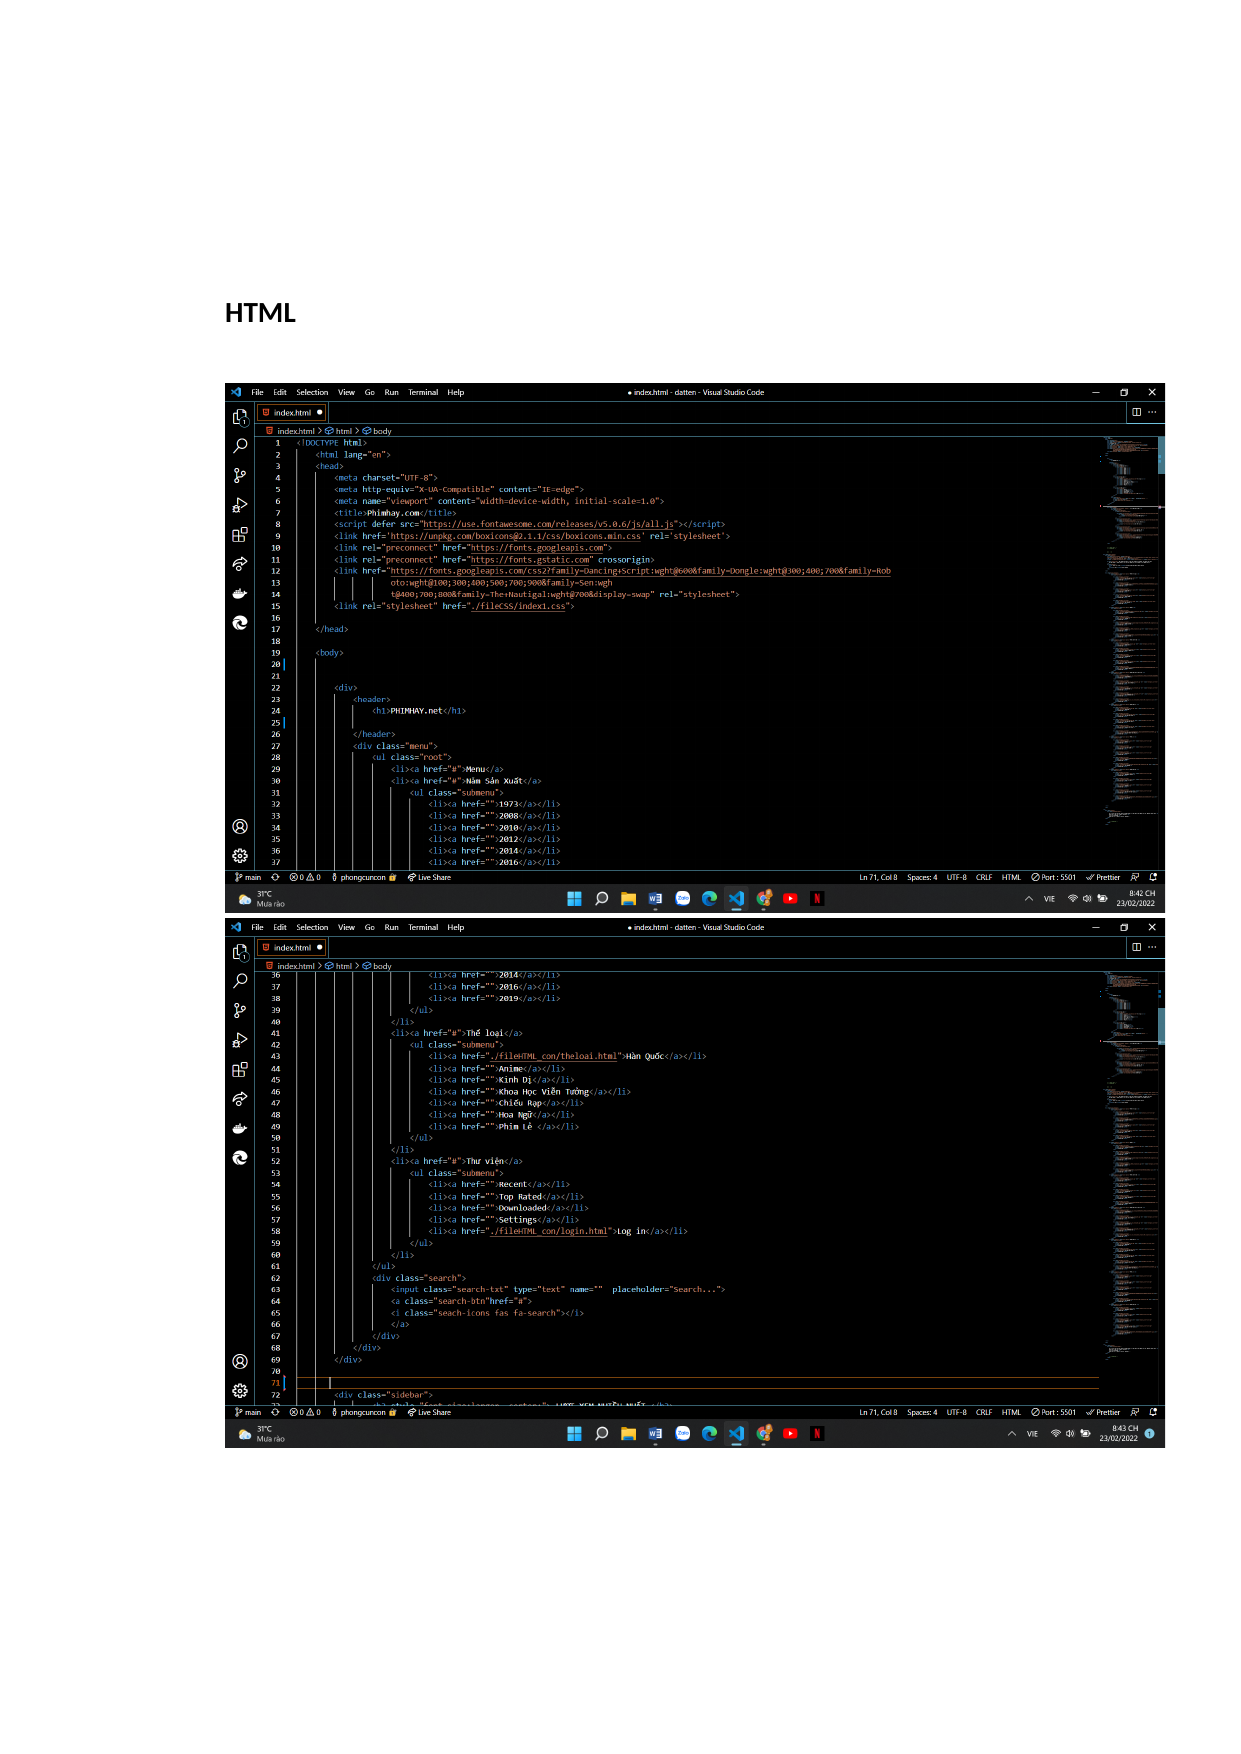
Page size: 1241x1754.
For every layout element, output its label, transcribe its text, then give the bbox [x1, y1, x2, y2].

picture [225, 383, 1166, 913]
list HTML [225, 294, 1090, 330]
picture [225, 918, 1166, 1448]
